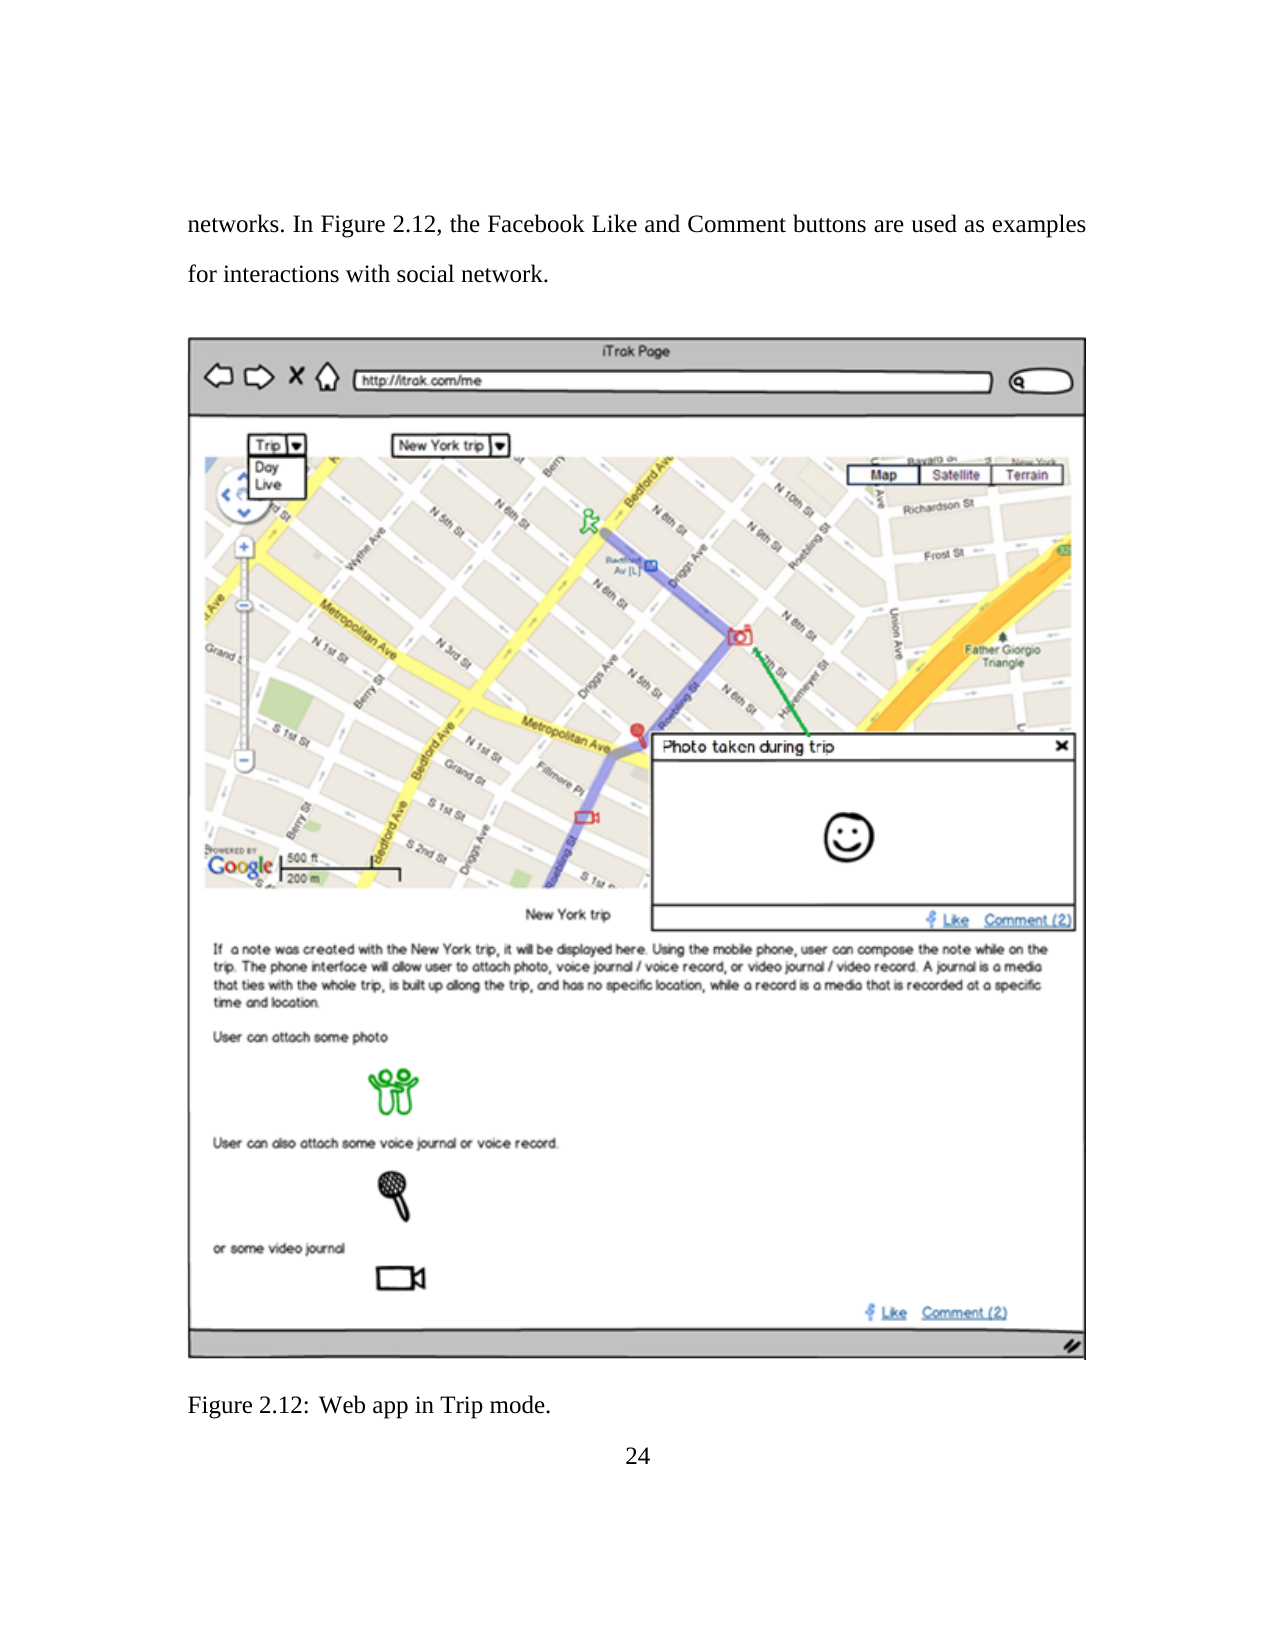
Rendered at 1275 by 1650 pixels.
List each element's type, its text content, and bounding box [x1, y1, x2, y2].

subtitle Figure 2.12: Web app in Trip mode. [187, 1391, 1087, 1419]
picture [187, 337, 1086, 1360]
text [187, 187, 1087, 287]
